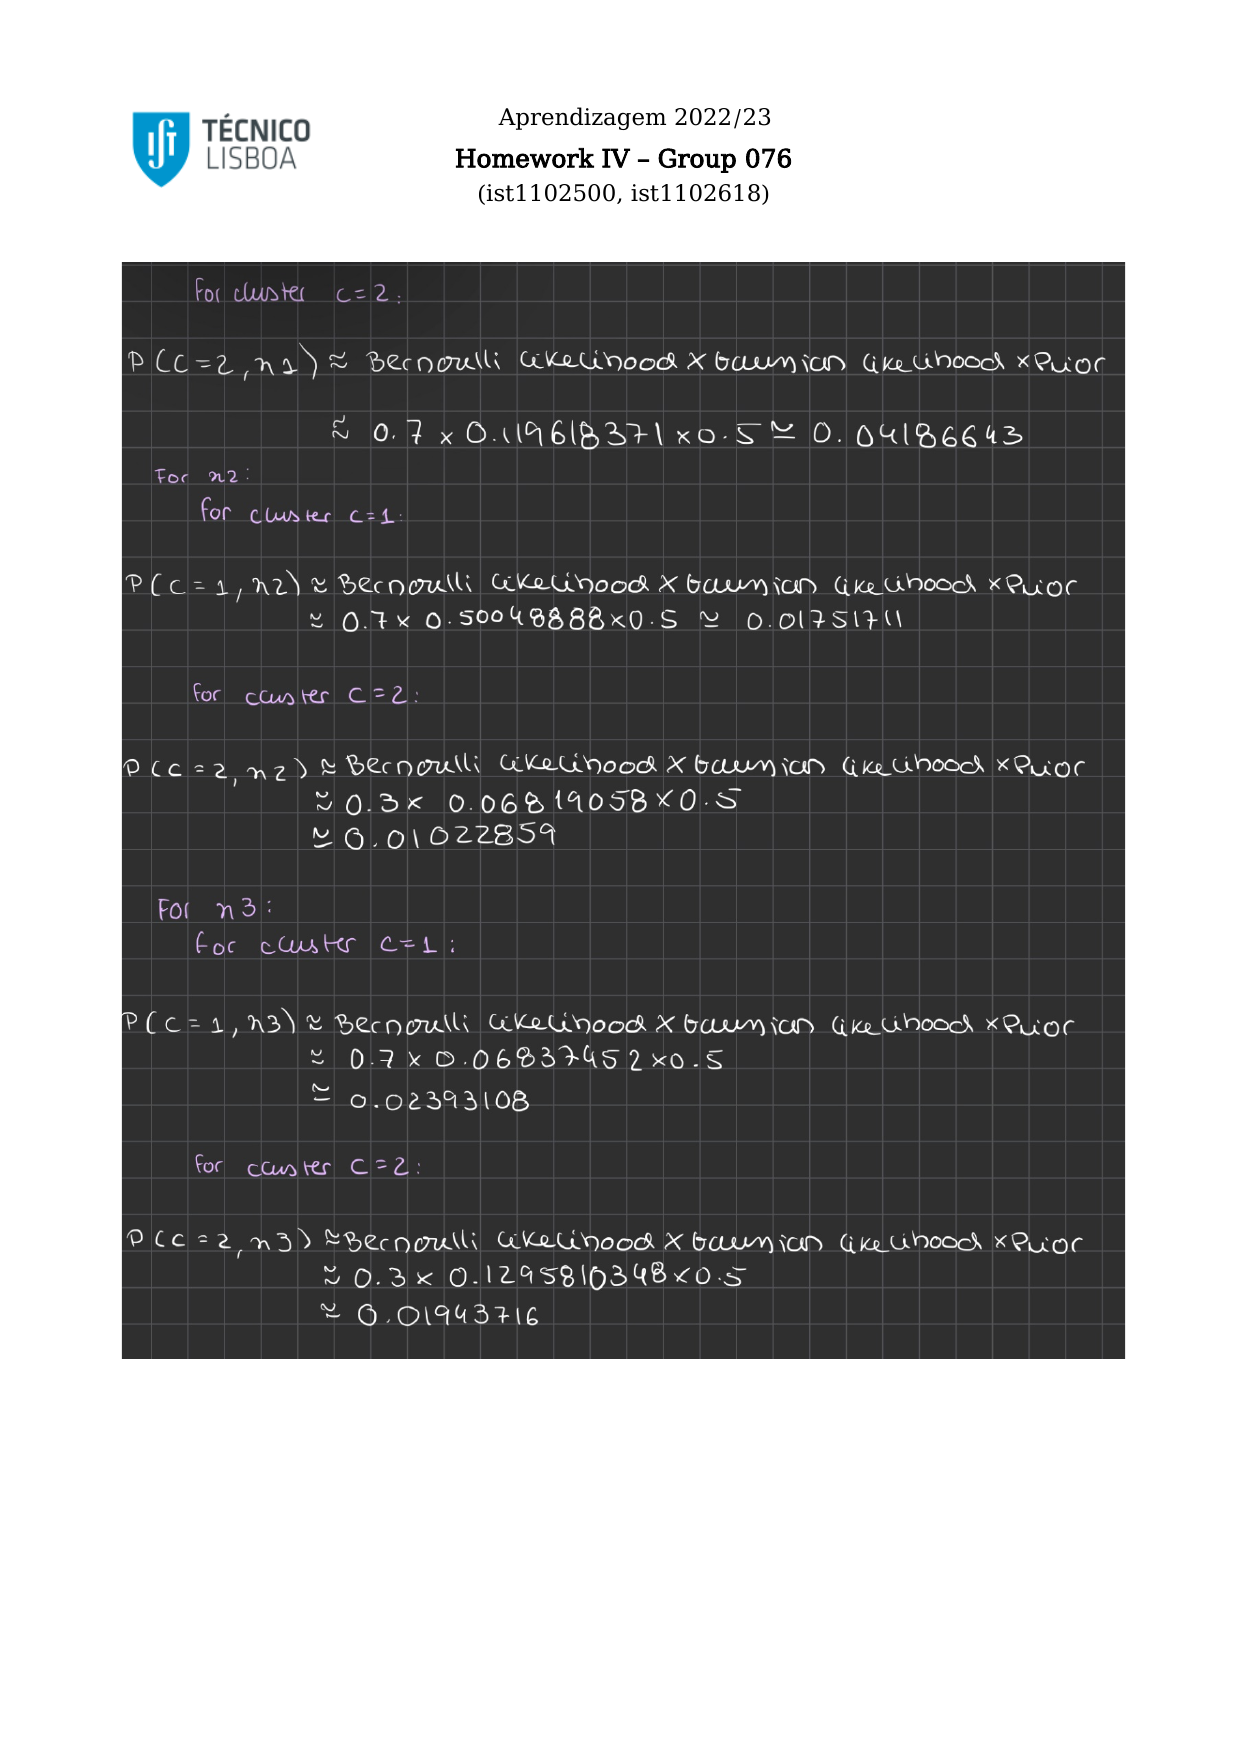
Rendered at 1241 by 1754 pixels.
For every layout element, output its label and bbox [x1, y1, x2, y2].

picture [121, 103, 320, 197]
picture [121, 262, 1125, 1359]
